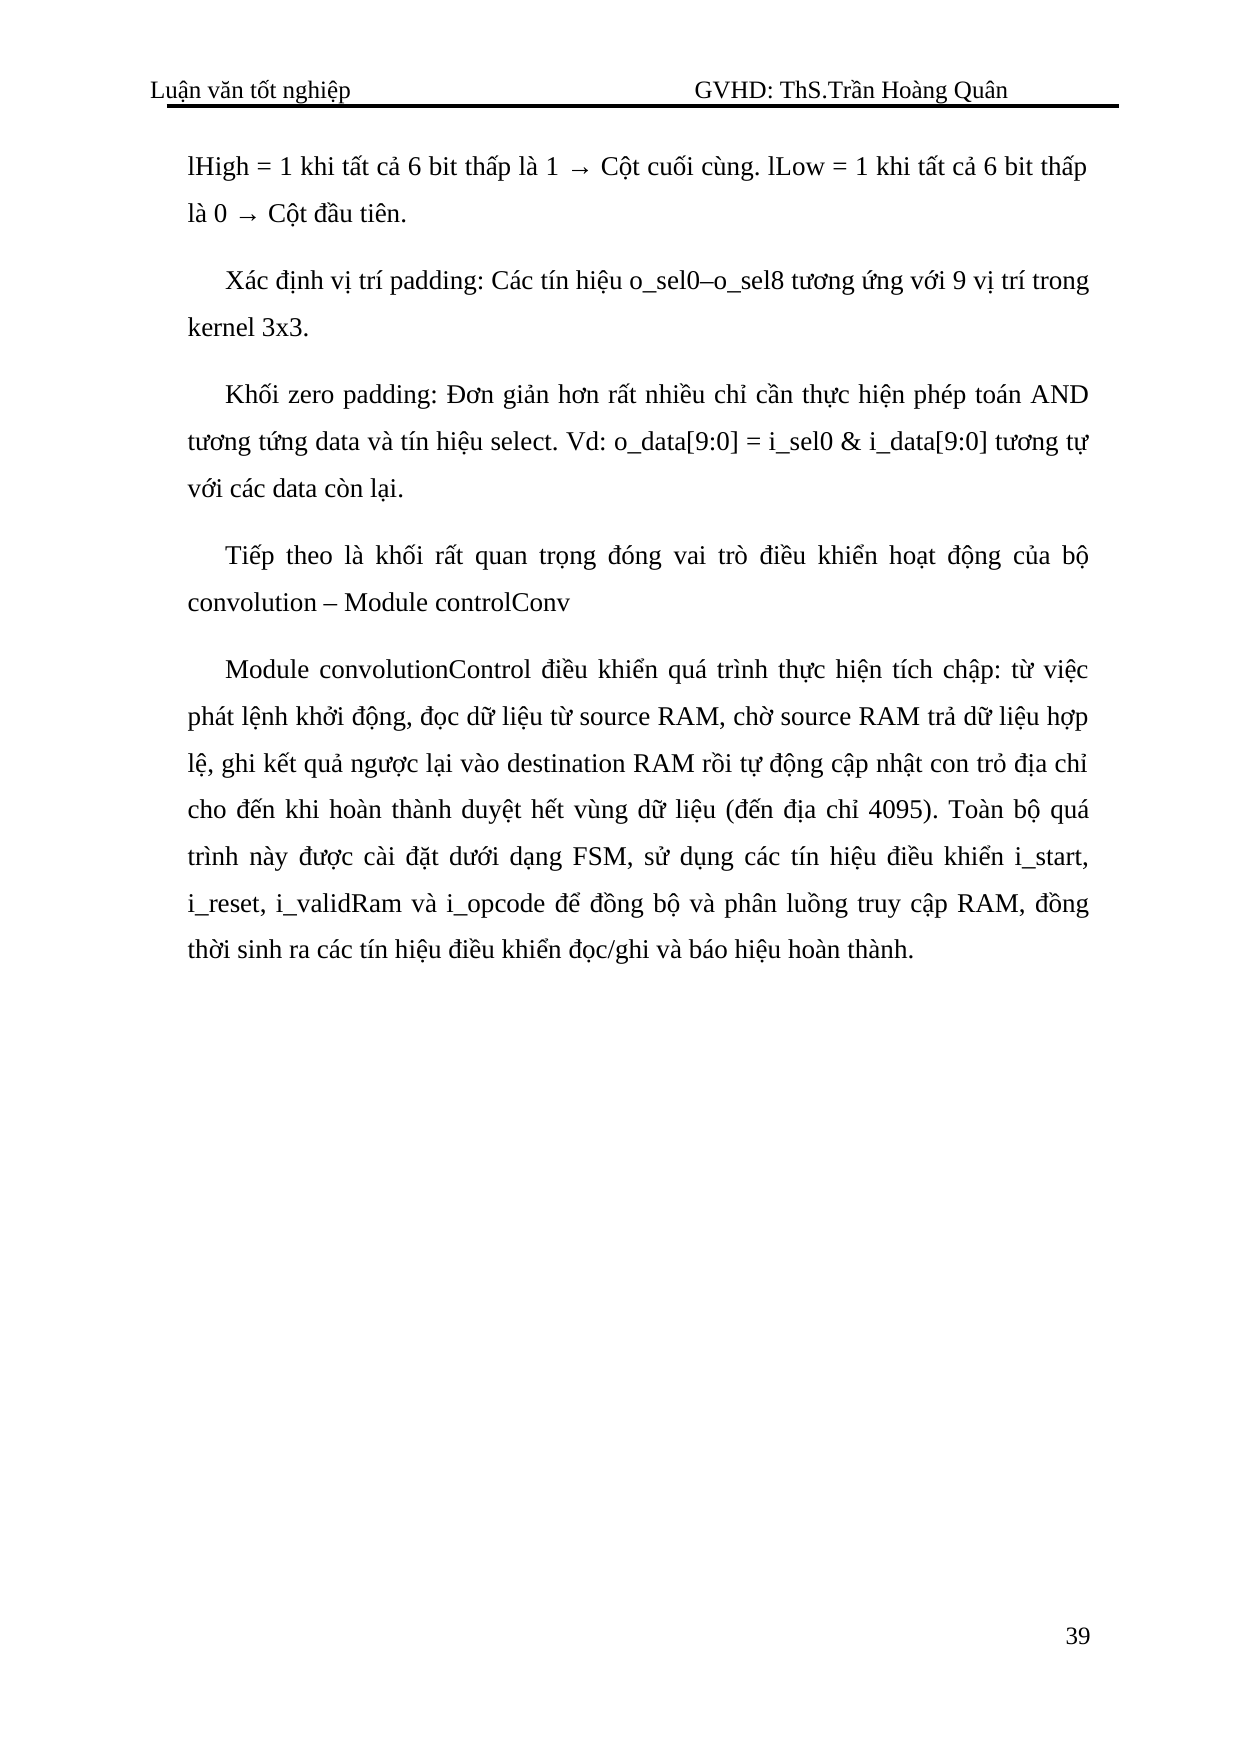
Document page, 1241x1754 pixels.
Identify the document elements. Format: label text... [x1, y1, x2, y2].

text Xác định vị trí padding: Các tín hiệu o_sel0–o_sel8 tương ứng với 9 vị trí trong kernel 3x3. [187, 264, 1090, 342]
text Module convolutionControl điều khiển quá trình thực hiện tích chập: từ việc phát lệnh khởi động, đọc dữ liệu từ source RAM, chờ source RAM trả dữ liệu hợp lệ, ghi kết quả ngược lại vào destination RAM rồi tự động cập nhật con trỏ địa chỉ cho đến khi hoàn thành duyệt hết vùng dữ liệu (đến địa chỉ 4095). Toàn bộ quá trình này được cài đặt dưới dạng FSM, sử dụng các tín hiệu điều khiển i_start, i_reset, i_validRam và i_opcode để đồng bộ và phân luồng truy cập RAM, đồng thời sinh ra các tín hiệu điều khiển đọc/ghi và báo hiệu hoàn thành. [187, 653, 1090, 964]
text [187, 150, 1090, 228]
text Khối zero padding: Đơn giản hơn rất nhiều chỉ cần thực hiện phép toán AND tương tứng data và tín hiệu select. Vd: o_data[9:0] = i_sel0 & i_data[9:0] tương tự với các data còn lại. [187, 378, 1090, 503]
text Tiếp theo là khối rất quan trọng đóng vai trò điều khiển hoạt động của bộ convolution – Module controlConv [187, 539, 1090, 617]
